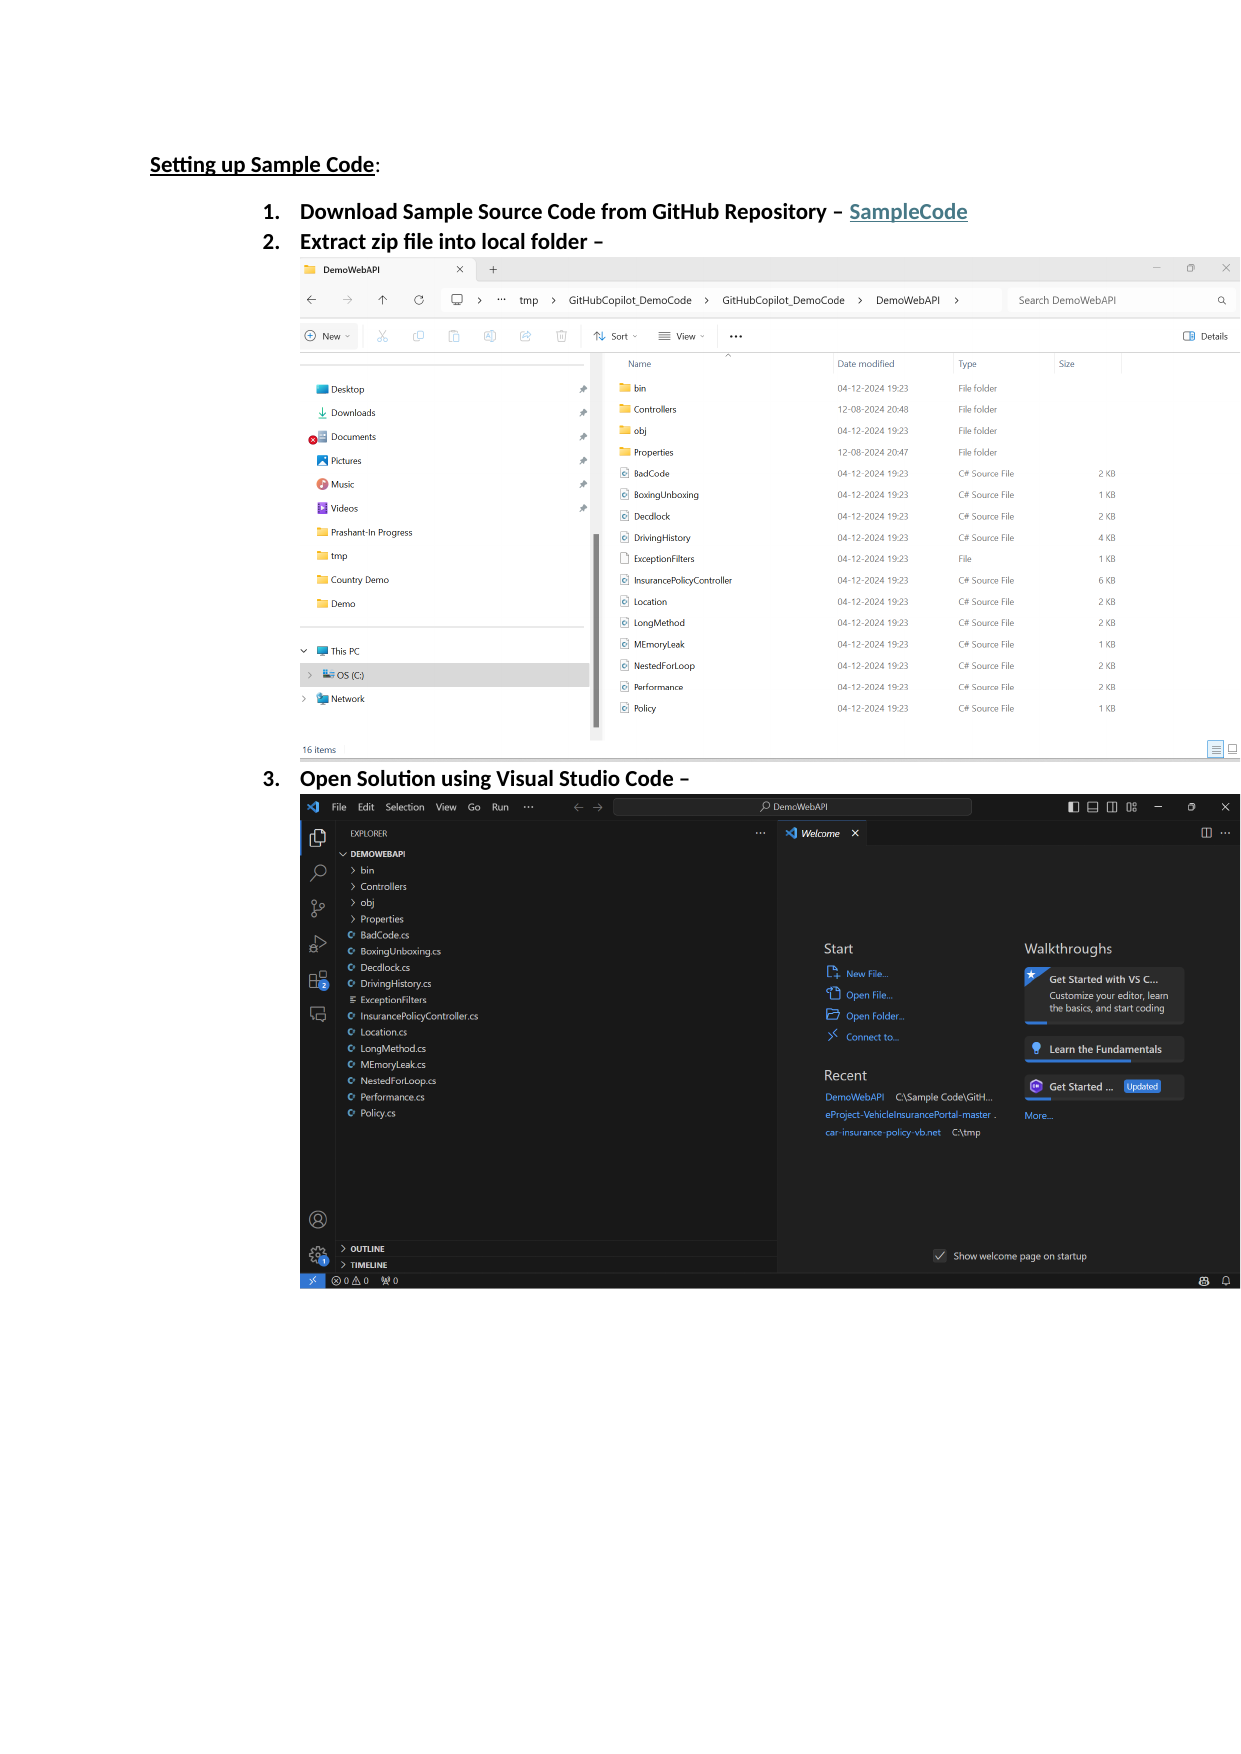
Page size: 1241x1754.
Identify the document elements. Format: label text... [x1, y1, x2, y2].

list Extract zip file into local folder – [262, 227, 1090, 255]
picture [300, 257, 1241, 762]
list Download Sample Source Code from GitHub Repository – SampleCode [262, 197, 1090, 225]
text Setting up Sample Code: [150, 150, 1090, 178]
picture [300, 794, 1241, 1289]
list Open Solution using Visual Studio Code – [262, 764, 1090, 792]
